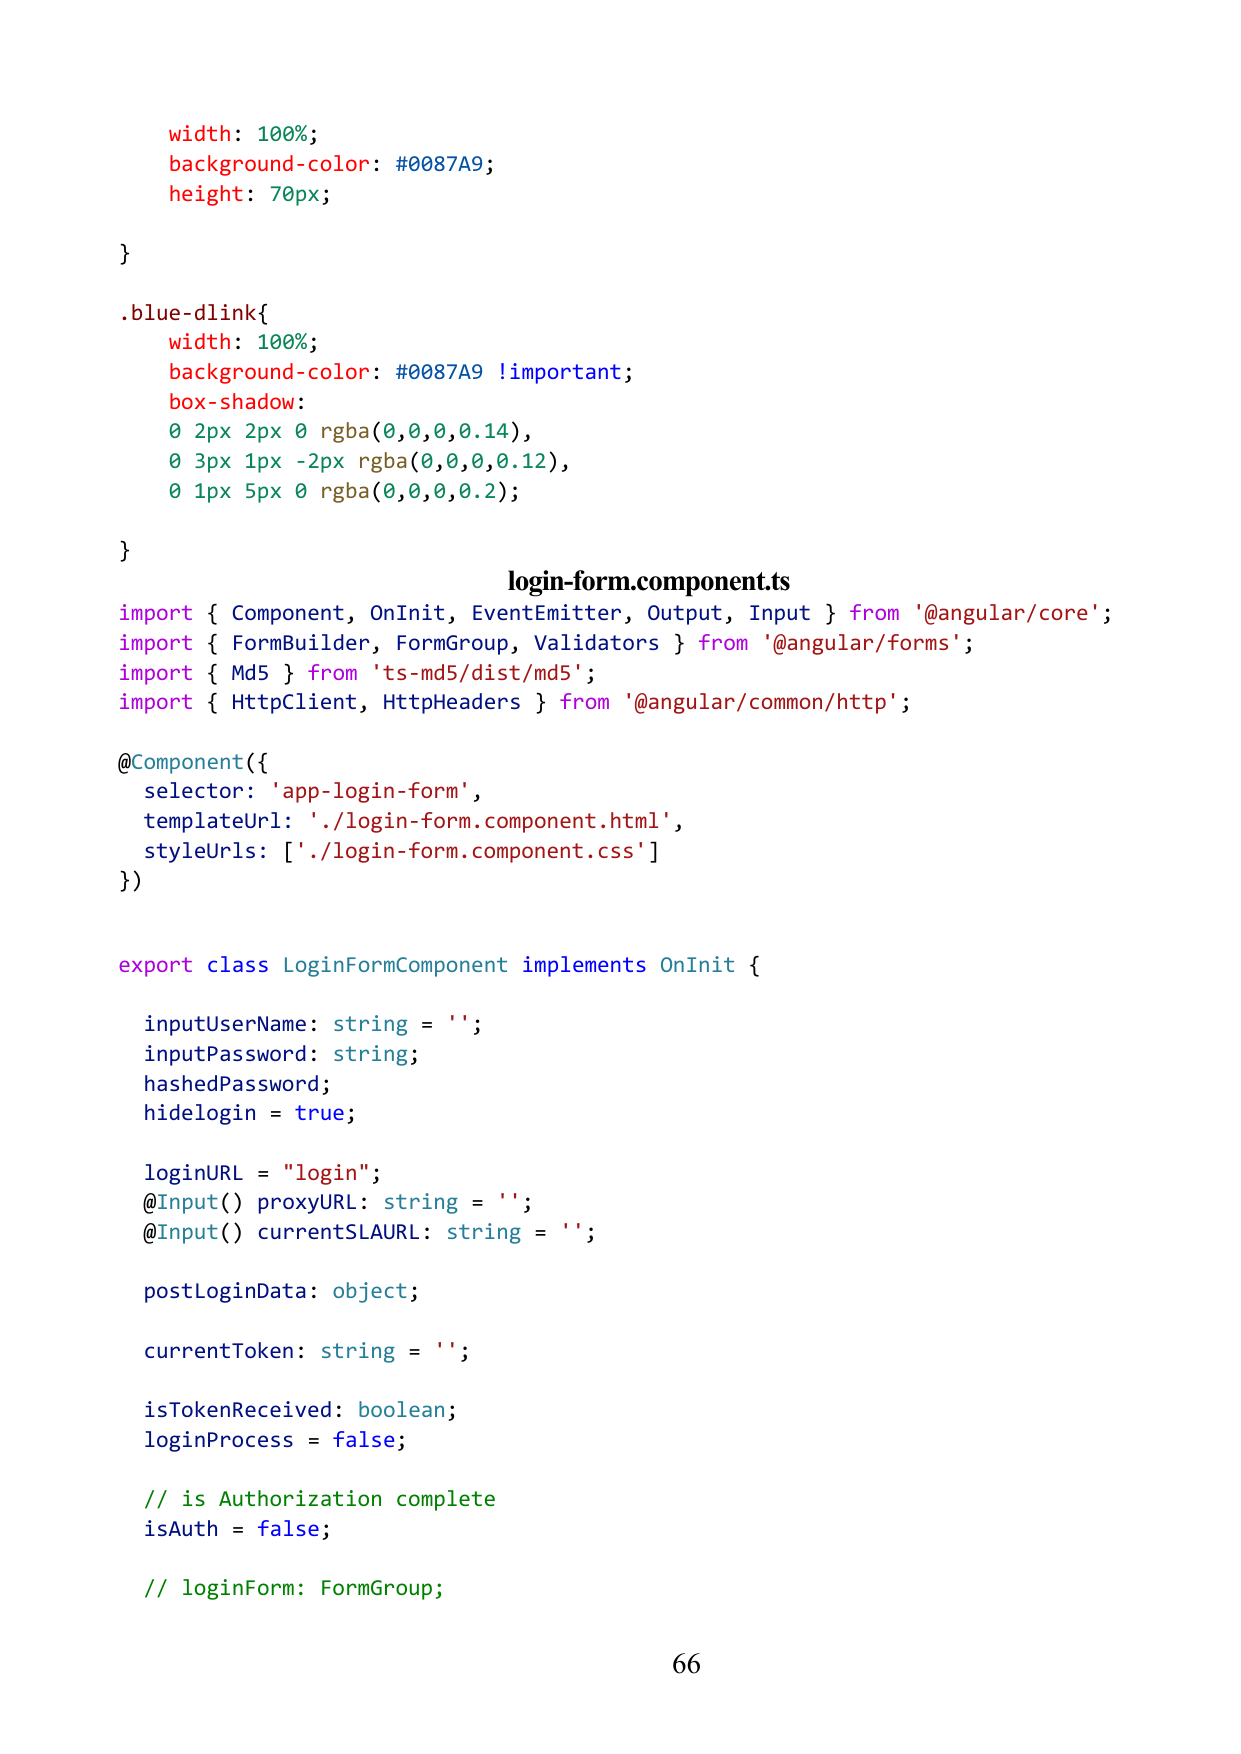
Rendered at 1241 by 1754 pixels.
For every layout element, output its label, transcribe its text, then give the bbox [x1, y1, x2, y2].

text // is Authorization complete [118, 1483, 1181, 1513]
text .blue-dlink{ [118, 296, 1181, 326]
text import { FormBuilder, FormGroup, Validators } from '@angular/forms'; [118, 627, 1181, 656]
text isAuth = false; [118, 1513, 1181, 1542]
title login-form.component.ts [118, 563, 1181, 597]
text import { HttpClient, HttpHeaders } from '@angular/common/http'; [118, 686, 1181, 716]
text } [118, 534, 1181, 563]
text height: 70px; [118, 177, 1181, 207]
text inputPassword: string; [118, 1038, 1181, 1067]
text hidelogin = true; [118, 1097, 1181, 1127]
text 0 1px 5px 0 rgba(0,0,0,0.2); [118, 474, 1181, 504]
text @Input() proxyURL: string = ''; [118, 1186, 1181, 1216]
text postLoginData: object; [118, 1275, 1181, 1305]
text 0 2px 2px 0 rgba(0,0,0,0.14), [118, 415, 1181, 445]
text 0 3px 1px -2px rgba(0,0,0,0.12), [118, 445, 1181, 474]
text export class LoginFormComponent implements OnInit { [118, 948, 1181, 978]
text templateUrl: './login-form.component.html', [118, 805, 1181, 834]
text @Component({ [118, 745, 1181, 775]
text // loginForm: FormGroup; [118, 1572, 1181, 1602]
text loginURL = "login"; [118, 1156, 1181, 1186]
text width: 100%; [118, 118, 1181, 148]
text selector: 'app-login-form', [118, 775, 1181, 805]
text background-color: #0087A9 !important; [118, 356, 1181, 385]
text isTokenReceived: boolean; [118, 1394, 1181, 1423]
text hashedPassword; [118, 1067, 1181, 1097]
text } [118, 237, 1181, 267]
text styleUrls: ['./login-form.component.css'] [118, 834, 1181, 864]
text inputUserName: string = ''; [118, 1008, 1181, 1038]
text box-shadow: [118, 385, 1181, 415]
text @Input() currentSLAURL: string = ''; [118, 1216, 1181, 1245]
text import { Md5 } from 'ts-md5/dist/md5'; [118, 656, 1181, 686]
text loginProcess = false; [118, 1423, 1181, 1453]
text }) [118, 864, 1181, 894]
text background-color: #0087A9; [118, 148, 1181, 177]
text width: 100%; [118, 326, 1181, 356]
text currentToken: string = ''; [118, 1334, 1181, 1364]
text import { Component, OnInit, EventEmitter, Output, Input } from '@angular/core'; [118, 597, 1181, 627]
